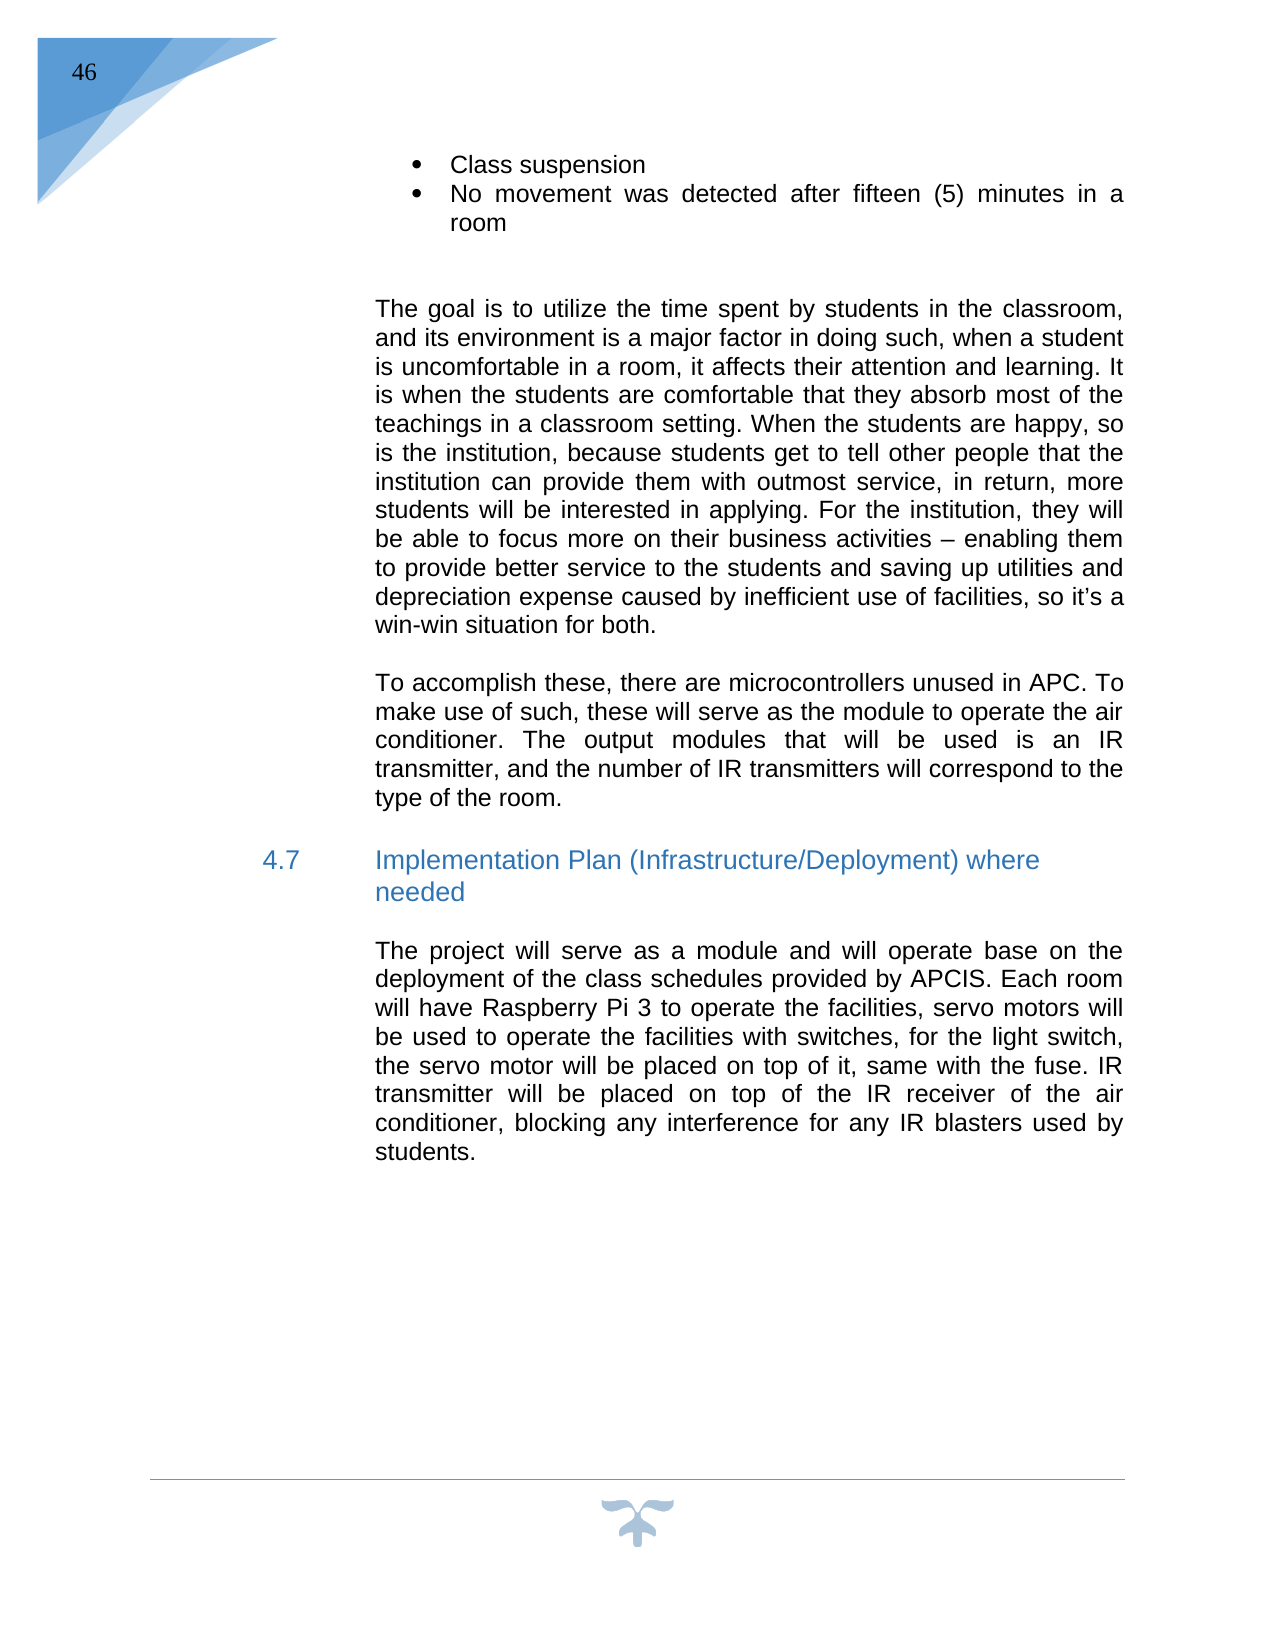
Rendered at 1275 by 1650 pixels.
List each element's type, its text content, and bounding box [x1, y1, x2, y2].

picture [37, 37, 279, 206]
list No movement was detected after fifteen (5) minutes in a room [412, 179, 1125, 236]
subtitle 4.7 Implementation Plan (Infrastructure/Deployment) where needed [262, 844, 1125, 907]
list The goal is to utilize the time spent by students in the classroom, and its environment is a major factor in doing such, when a student is uncomfortable in a room, it affects their attention and learning. It is when the students are comfortable that they absorb most of the teachings in a classroom setting. When the students are happy, so is the institution, because students get to tell other people that the institution can provide them with outmost service, in return, more students will be interested in applying. For the institution, they will be able to focus more on their business activities – enabling them to provide better service to the students and saving up utilities and depreciation expense caused by inefficient use of facilities, so it’s a win-win situation for both. [375, 294, 1125, 639]
list Class suspension [412, 150, 1125, 179]
text The project will serve as a module and will operate base on the deployment of the class schedules provided by APCIS. Each room will have Raspberry Pi 3 to operate the facilities, servo motors will be used to operate the facilities with switches, for the light switch, the servo motor will be placed on top of it, same with the fuse. IR transmitter will be placed on top of the IR receiver of the air conditioner, blocking any interference for any IR blasters used by students. [375, 936, 1125, 1166]
list To accomplish these, there are microcontrollers unused in APC. To make use of such, these will serve as the module to operate the air conditioner. The output modules that will be used is an IR transmitter, and the number of IR transmitters will correspond to the type of the room. [375, 668, 1125, 811]
